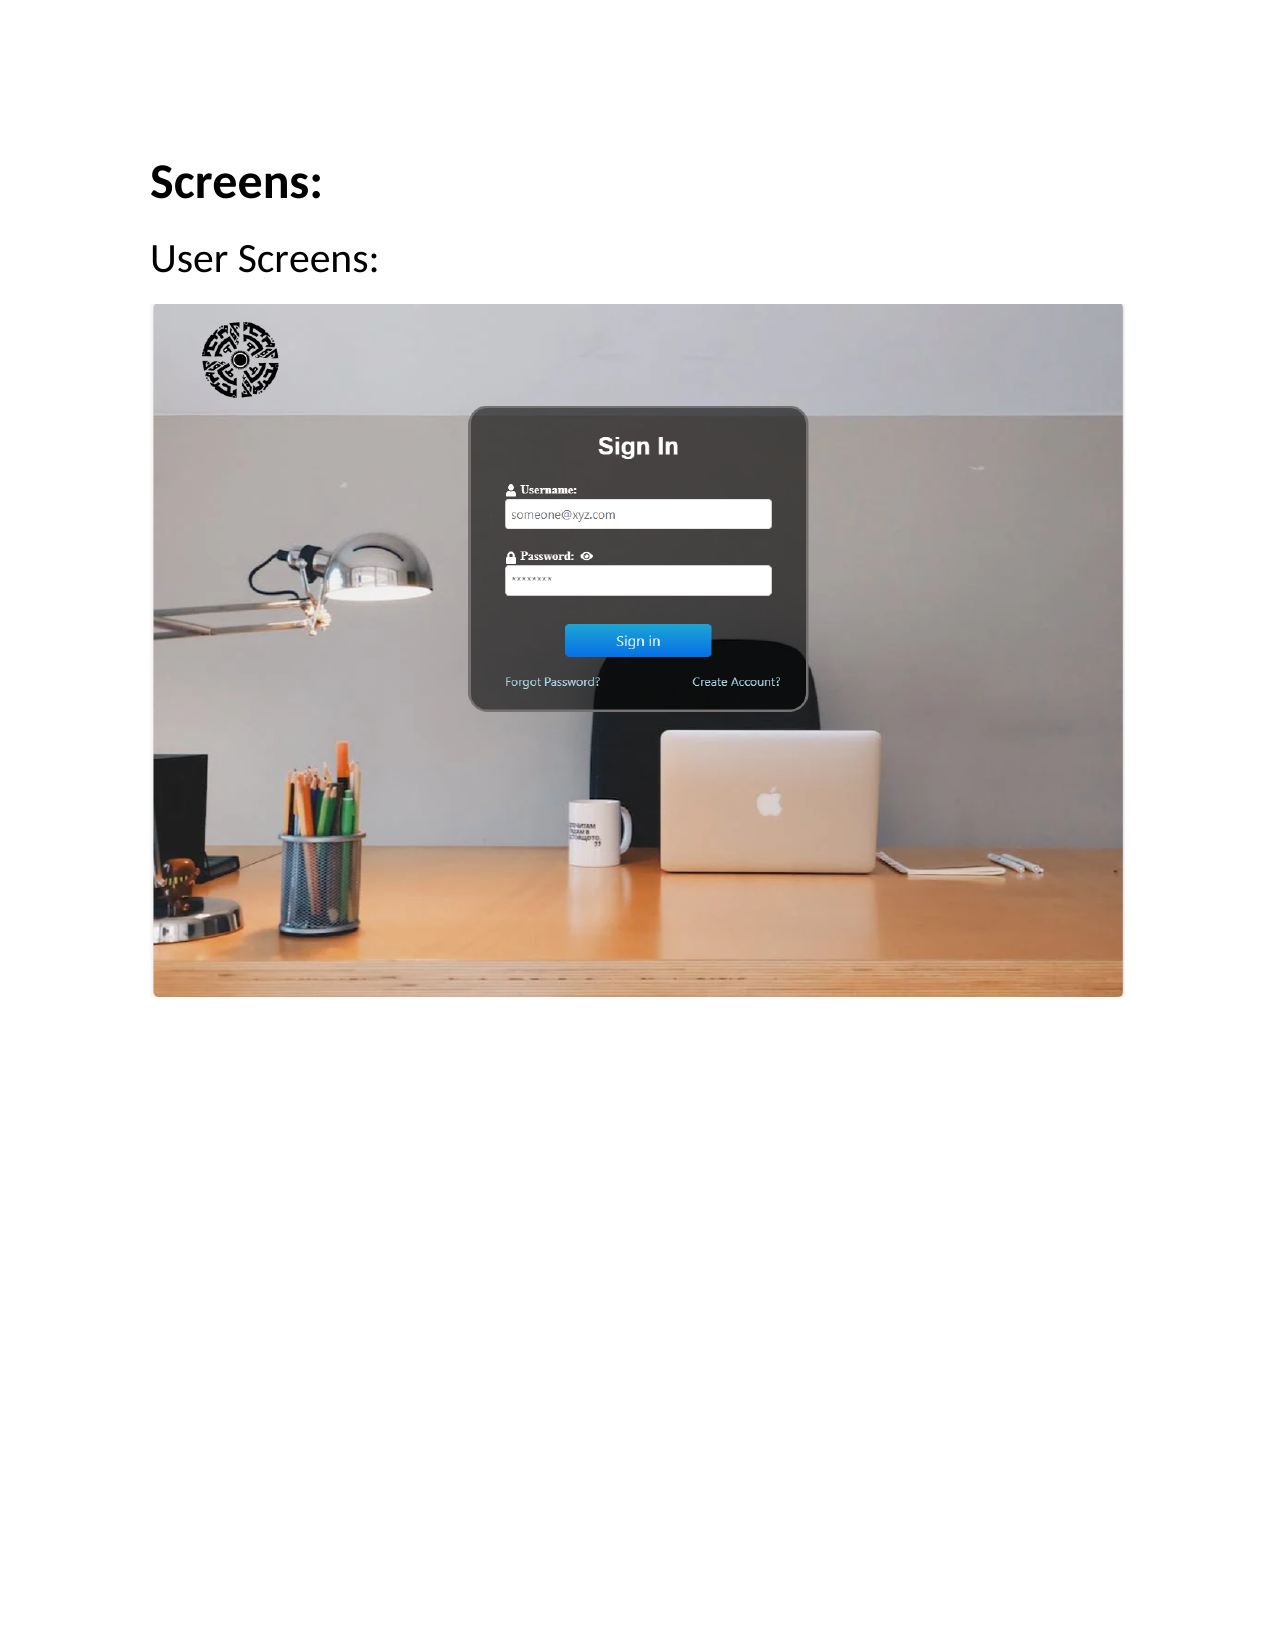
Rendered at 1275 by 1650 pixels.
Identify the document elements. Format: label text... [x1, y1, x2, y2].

text User Screens: [150, 232, 1125, 283]
picture [150, 304, 1125, 997]
text Screens: [150, 150, 1125, 211]
